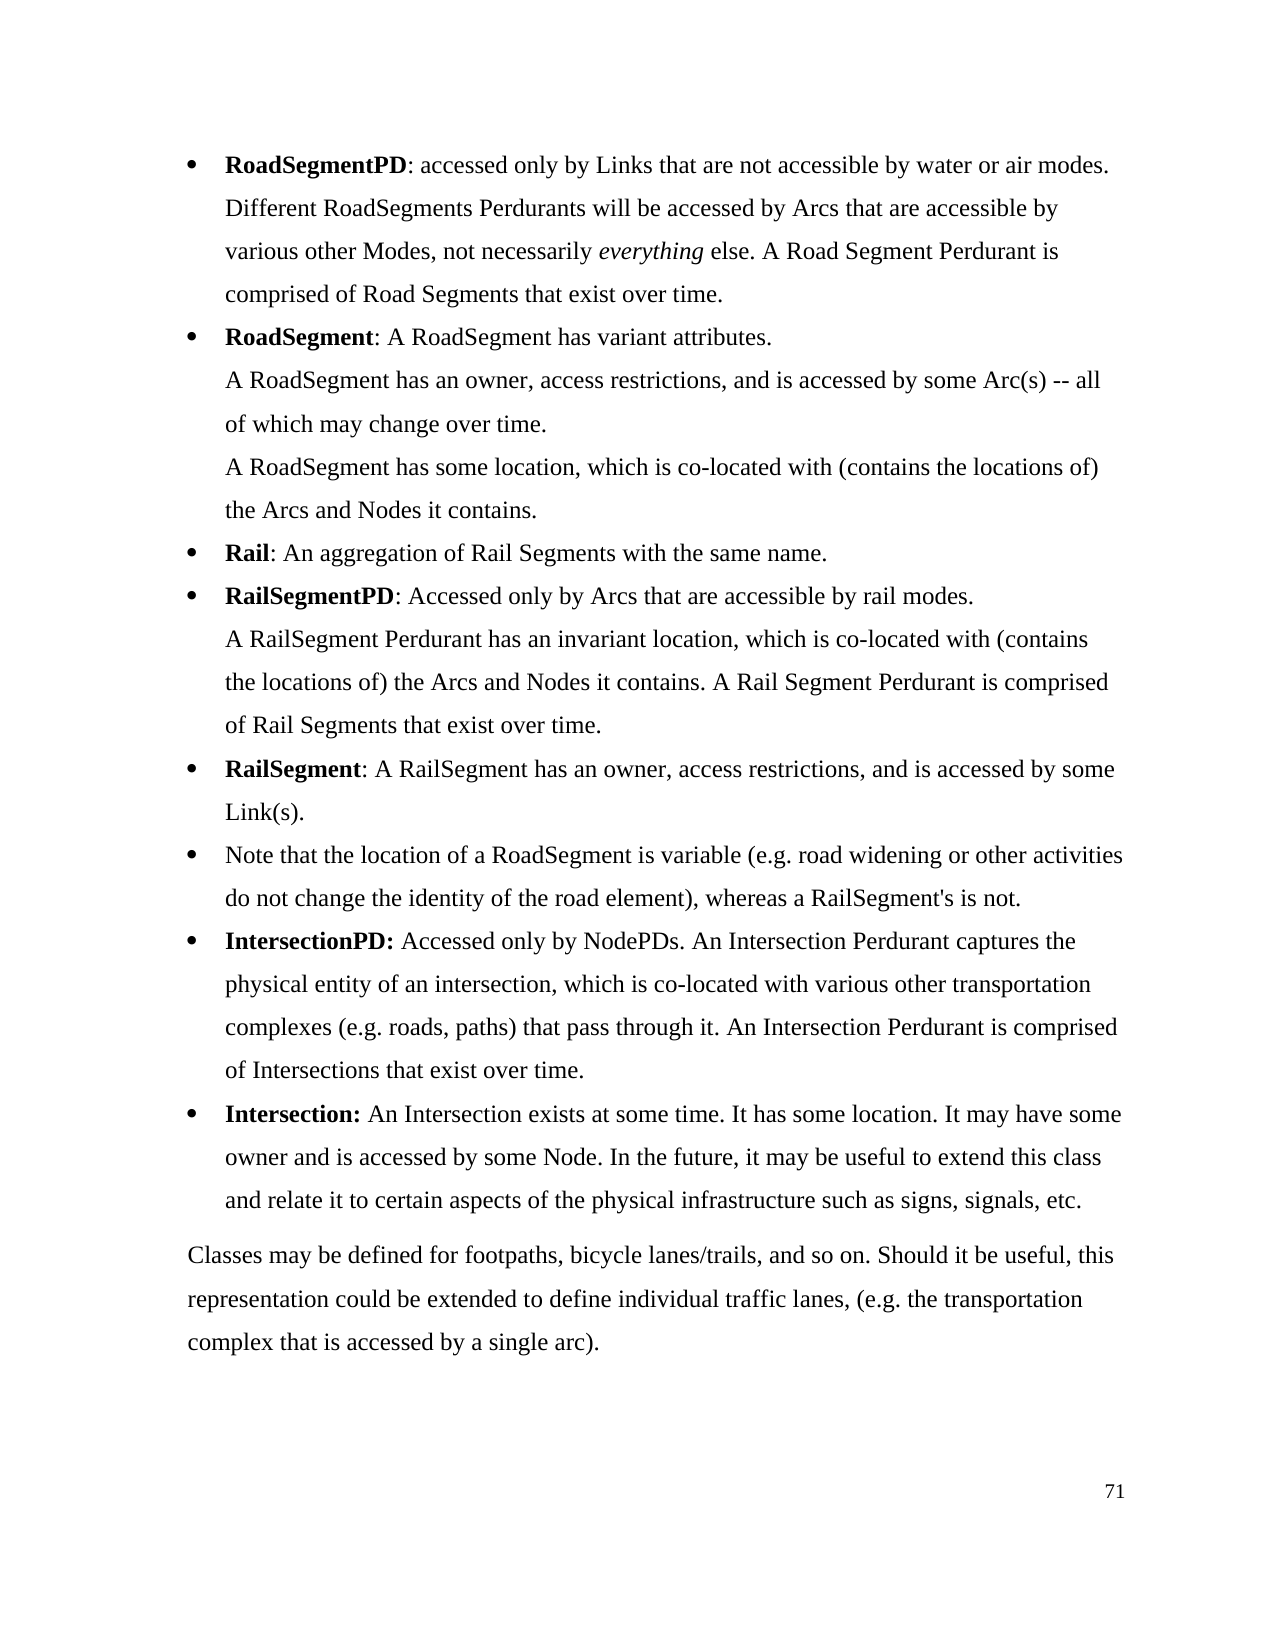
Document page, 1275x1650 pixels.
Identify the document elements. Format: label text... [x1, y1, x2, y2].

list Rail: An aggregation of Rail Segments with the same name. [187, 538, 1125, 567]
list RoadSegment: A RoadSegment has variant attributes. A RoadSegment has an owner, access restrictions, and is accessed by some Arc(s) -- all of which may change over time. A RoadSegment has some location, which is co-located with (contains the locations of) the Arcs and Nodes it contains. [187, 322, 1125, 524]
list Intersection: An Intersection exists at some time. It has some location. It may have some owner and is accessed by some Node. In the future, it may be useful to extend this class and relate it to certain aspects of the physical infrastructure such as signs, signals, etc. [187, 1099, 1125, 1214]
list RailSegmentPD: Accessed only by Arcs that are accessible by rail modes. A RailSegment Perdurant has an invariant location, which is co-located with (contains the locations of) the Arcs and Nodes it contains. A Rail Segment Perdurant is comprised of Rail Segments that exist over time. [187, 581, 1125, 739]
list Note that the location of a RoadSegment is variable (e.g. road widening or other activities do not change the identity of the road element), whereas a RailSegment's is not. [187, 840, 1125, 912]
text Classes may be defined for footpaths, bicycle lanes/trails, and so on. Should it be useful, this representation could be extended to define individual traffic lanes, (e.g. the transportation complex that is accessed by a single arc). [187, 1241, 1125, 1356]
list RailSegment: A RailSegment has an owner, access restrictions, and is accessed by some Link(s). [187, 754, 1125, 826]
list RoadSegmentPD: accessed only by Links that are not accessible by water or air modes. Different RoadSegments Perdurants will be accessed by Arcs that are accessible by various other Modes, not necessarily everything else. A Road Segment Perdurant is comprised of Road Segments that exist over time. [187, 150, 1125, 308]
list IntersectionPD: Accessed only by NodePDs. An Intersection Perdurant captures the physical entity of an intersection, which is co-located with various other transportation complexes (e.g. roads, paths) that pass through it. An Intersection Perdurant is comprised of Intersections that exist over time. [187, 926, 1125, 1084]
